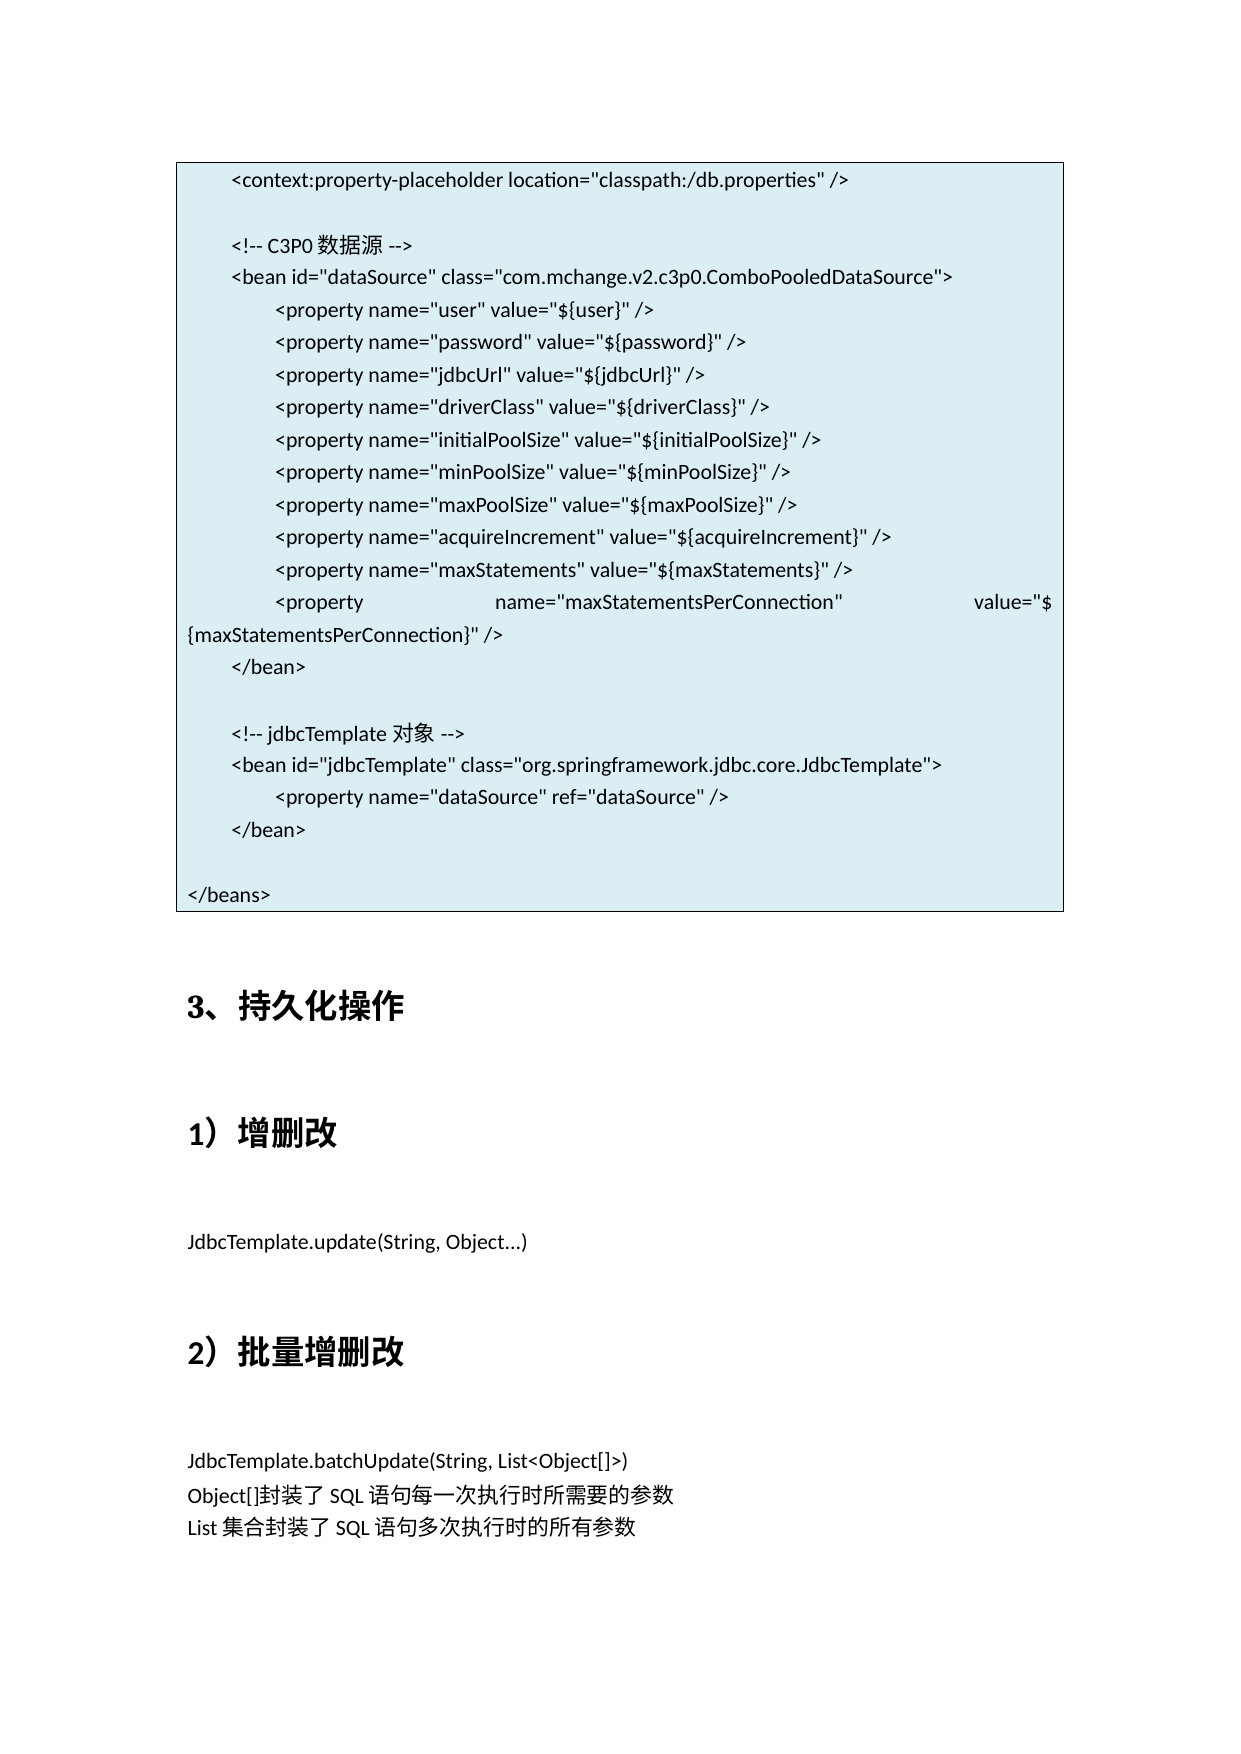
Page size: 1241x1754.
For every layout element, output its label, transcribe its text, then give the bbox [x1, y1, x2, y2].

text Object[]封装了SQL语句每一次执行时所需要的参数 [187, 1477, 1053, 1510]
text JdbcTemplate.batchUpdate(String, List<Object[]>) [187, 1445, 1053, 1477]
subtitle 2）批量增删改 [187, 1318, 1053, 1383]
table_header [177, 163, 1063, 911]
text JdbcTemplate.update(String, Object...) [187, 1226, 1053, 1258]
text List集合封装了SQL语句多次执行时的所有参数 [187, 1510, 1053, 1542]
subtitle 3、持久化操作 [187, 971, 1053, 1036]
subtitle 1）增删改 [187, 1098, 1053, 1163]
